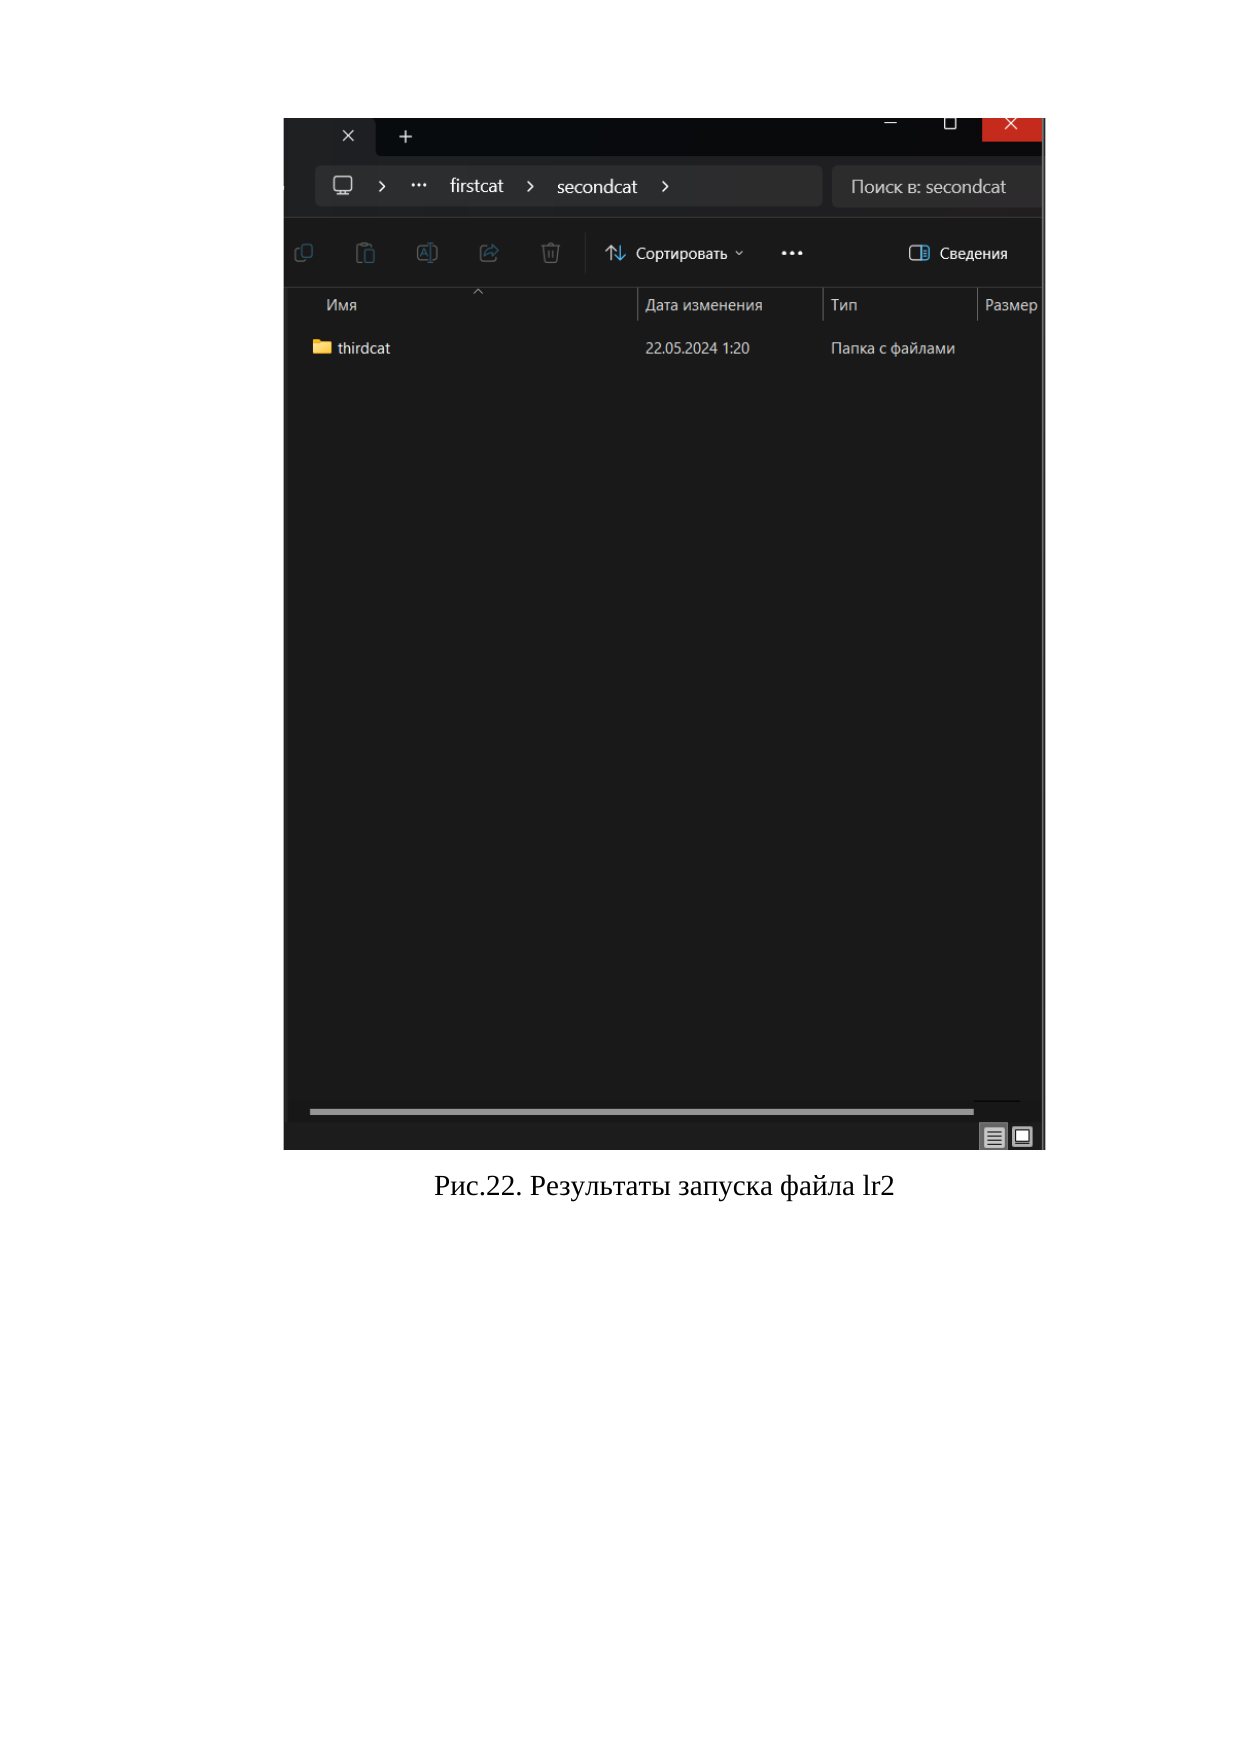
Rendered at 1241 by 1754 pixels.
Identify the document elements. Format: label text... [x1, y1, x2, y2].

picture [283, 118, 1046, 1150]
text Рис.22. Результаты запуска файла lr2 [177, 1168, 1152, 1202]
